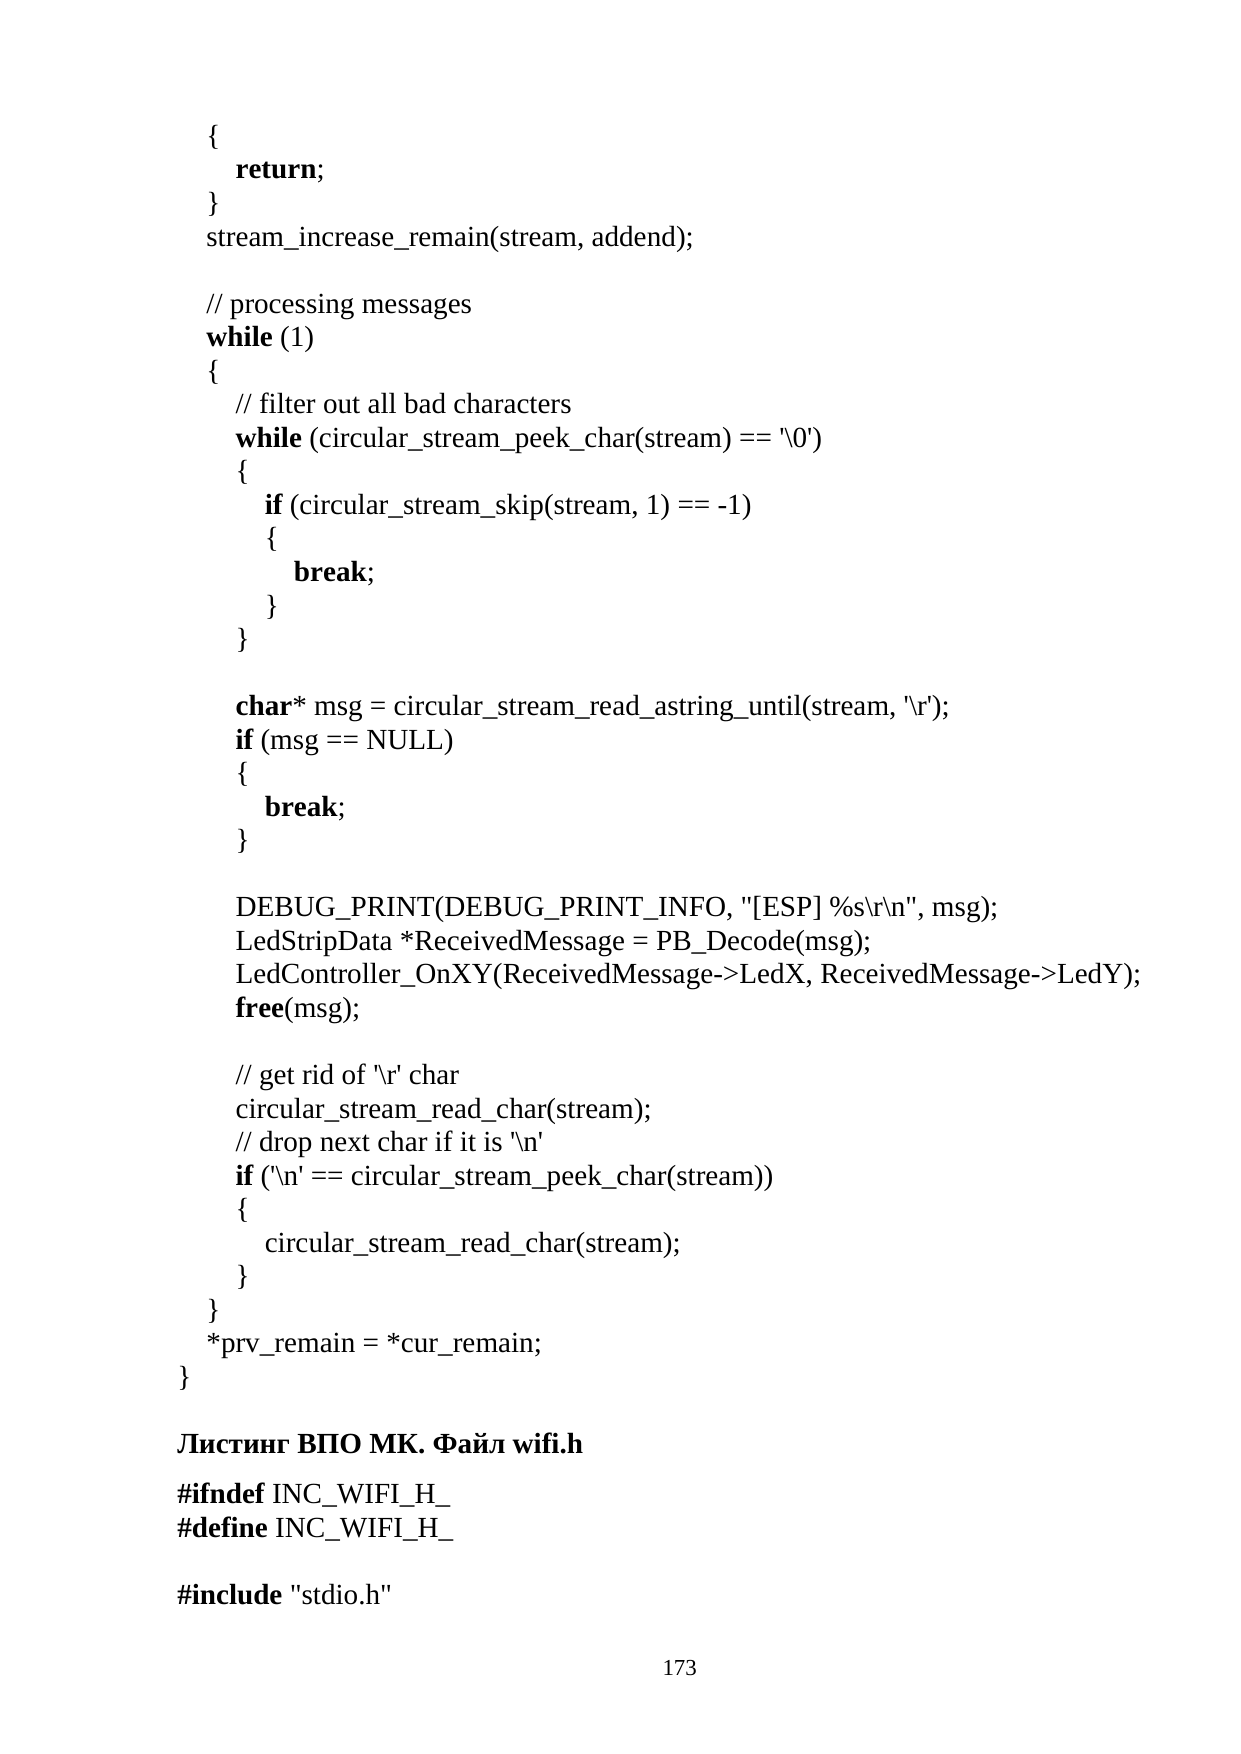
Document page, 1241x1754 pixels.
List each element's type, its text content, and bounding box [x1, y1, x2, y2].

text if (circular_stream_skip(stream, 1) == -1) [177, 487, 1182, 521]
text if (msg == NULL) [177, 722, 1182, 755]
text // processing messages [177, 286, 1182, 319]
text LedController_OnXY(ReceivedMessage->LedX, ReceivedMessage->LedY); [177, 957, 1182, 990]
text // get rid of '\r' char [177, 1057, 1182, 1091]
text } [177, 1292, 1182, 1326]
text *prv_remain = *cur_remain; [177, 1326, 1182, 1359]
text { [177, 118, 1182, 152]
text } [177, 822, 1182, 856]
text stream_increase_remain(stream, addend); [177, 219, 1182, 252]
text #include "stdio.h" [177, 1577, 1182, 1611]
text } [177, 621, 1182, 655]
text circular_stream_read_char(stream); [177, 1225, 1182, 1258]
text // drop next char if it is '\n' [177, 1124, 1182, 1158]
text } [177, 185, 1182, 219]
text { [177, 755, 1182, 789]
text break; [177, 554, 1182, 588]
text { [177, 521, 1182, 554]
text { [177, 353, 1182, 386]
text char* msg = circular_stream_read_astring_until(stream, '\r'); [177, 688, 1182, 722]
text DEBUG_PRINT(DEBUG_PRINT_INFO, "[ESP] %s\r\n", msg); [177, 889, 1182, 923]
text if ('\n' == circular_stream_peek_char(stream)) [177, 1158, 1182, 1191]
text #ifndef INC_WIFI_H_ [177, 1476, 1182, 1510]
text return; [177, 152, 1182, 185]
list Листинг ВПО МК. Файл wifi.h [177, 1426, 1182, 1460]
text while (circular_stream_peek_char(stream) == '\0') [177, 420, 1182, 453]
text while (1) [177, 319, 1182, 353]
text } [177, 588, 1182, 621]
text } [177, 1359, 1182, 1393]
text } [177, 1258, 1182, 1292]
text // filter out all bad characters [177, 386, 1182, 420]
text LedStripData *ReceivedMessage = PB_Decode(msg); [177, 923, 1182, 957]
text break; [177, 789, 1182, 822]
text { [177, 1191, 1182, 1225]
text circular_stream_read_char(stream); [177, 1091, 1182, 1124]
text { [177, 453, 1182, 487]
text #define INC_WIFI_H_ [177, 1510, 1182, 1543]
text free(msg); [177, 990, 1182, 1024]
